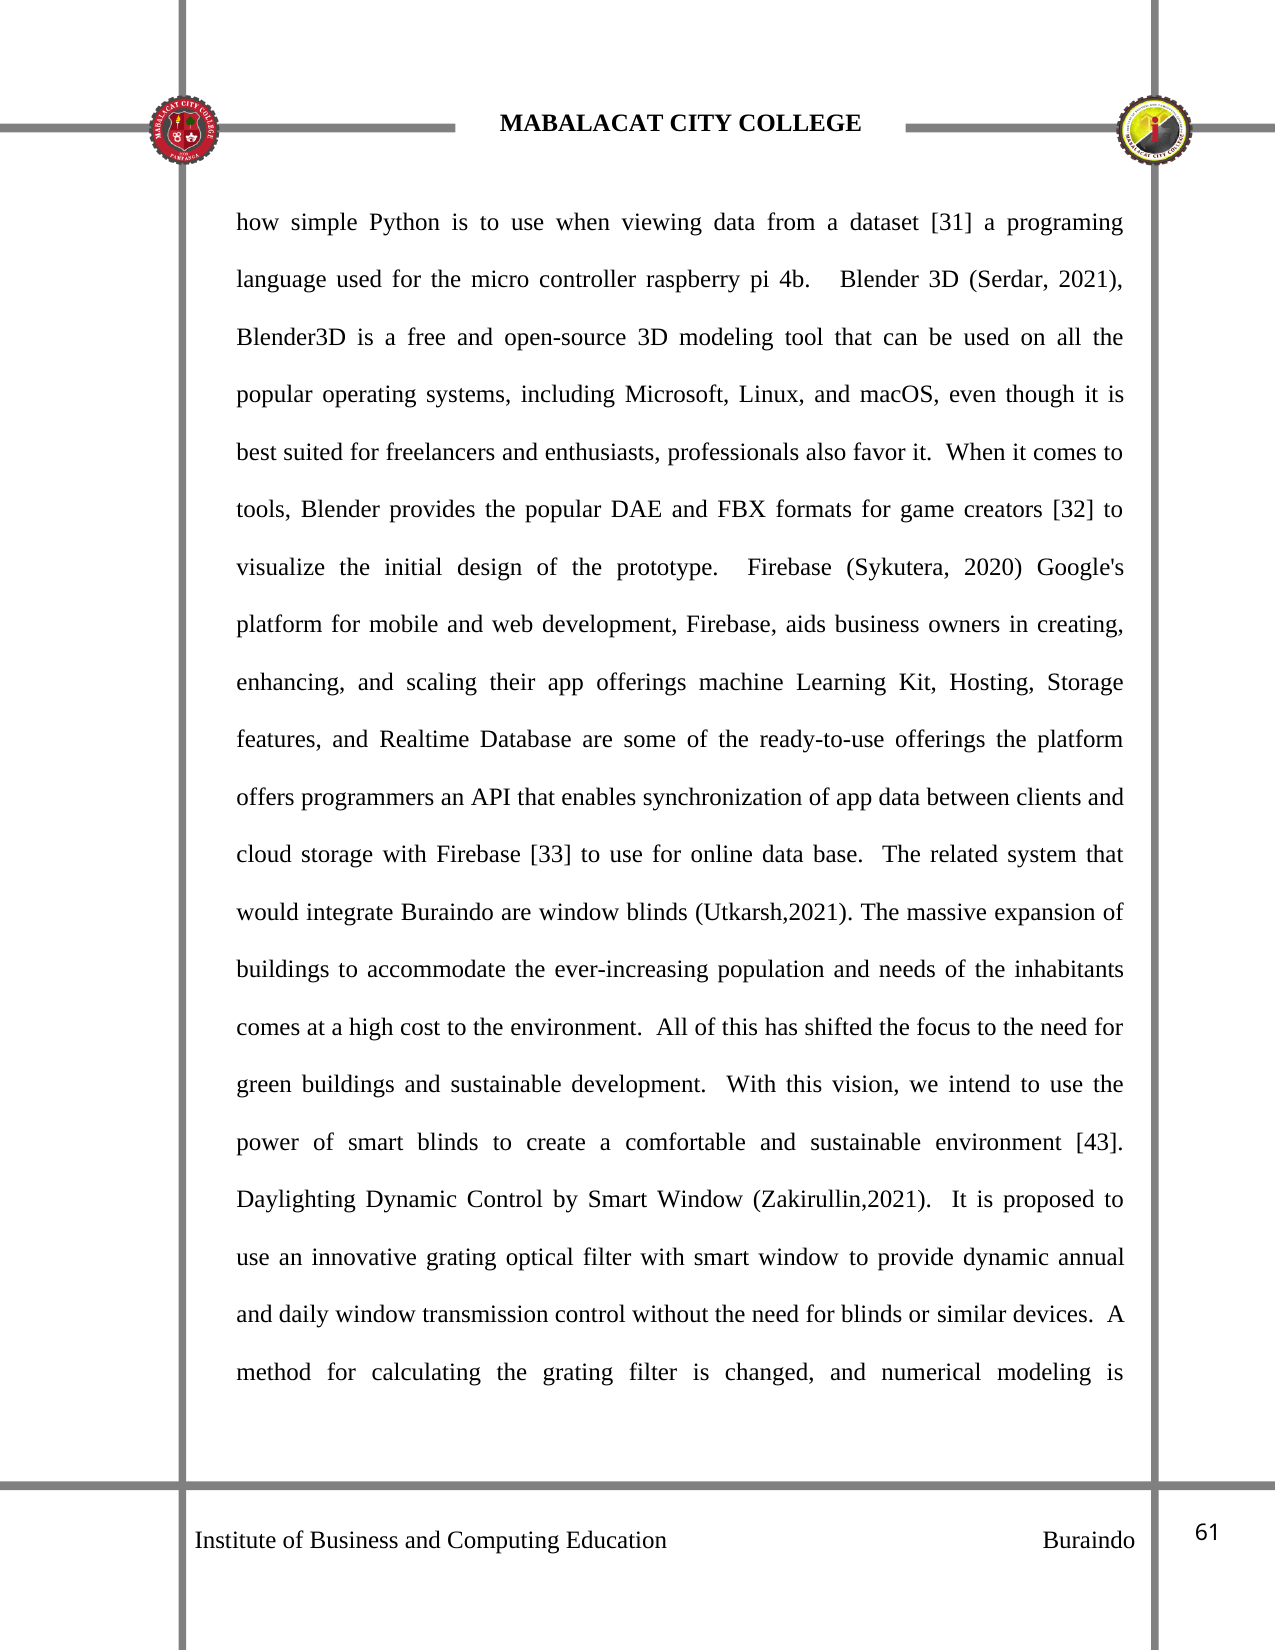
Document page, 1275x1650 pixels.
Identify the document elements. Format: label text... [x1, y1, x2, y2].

picture [147, 92, 221, 167]
picture [1114, 92, 1194, 168]
